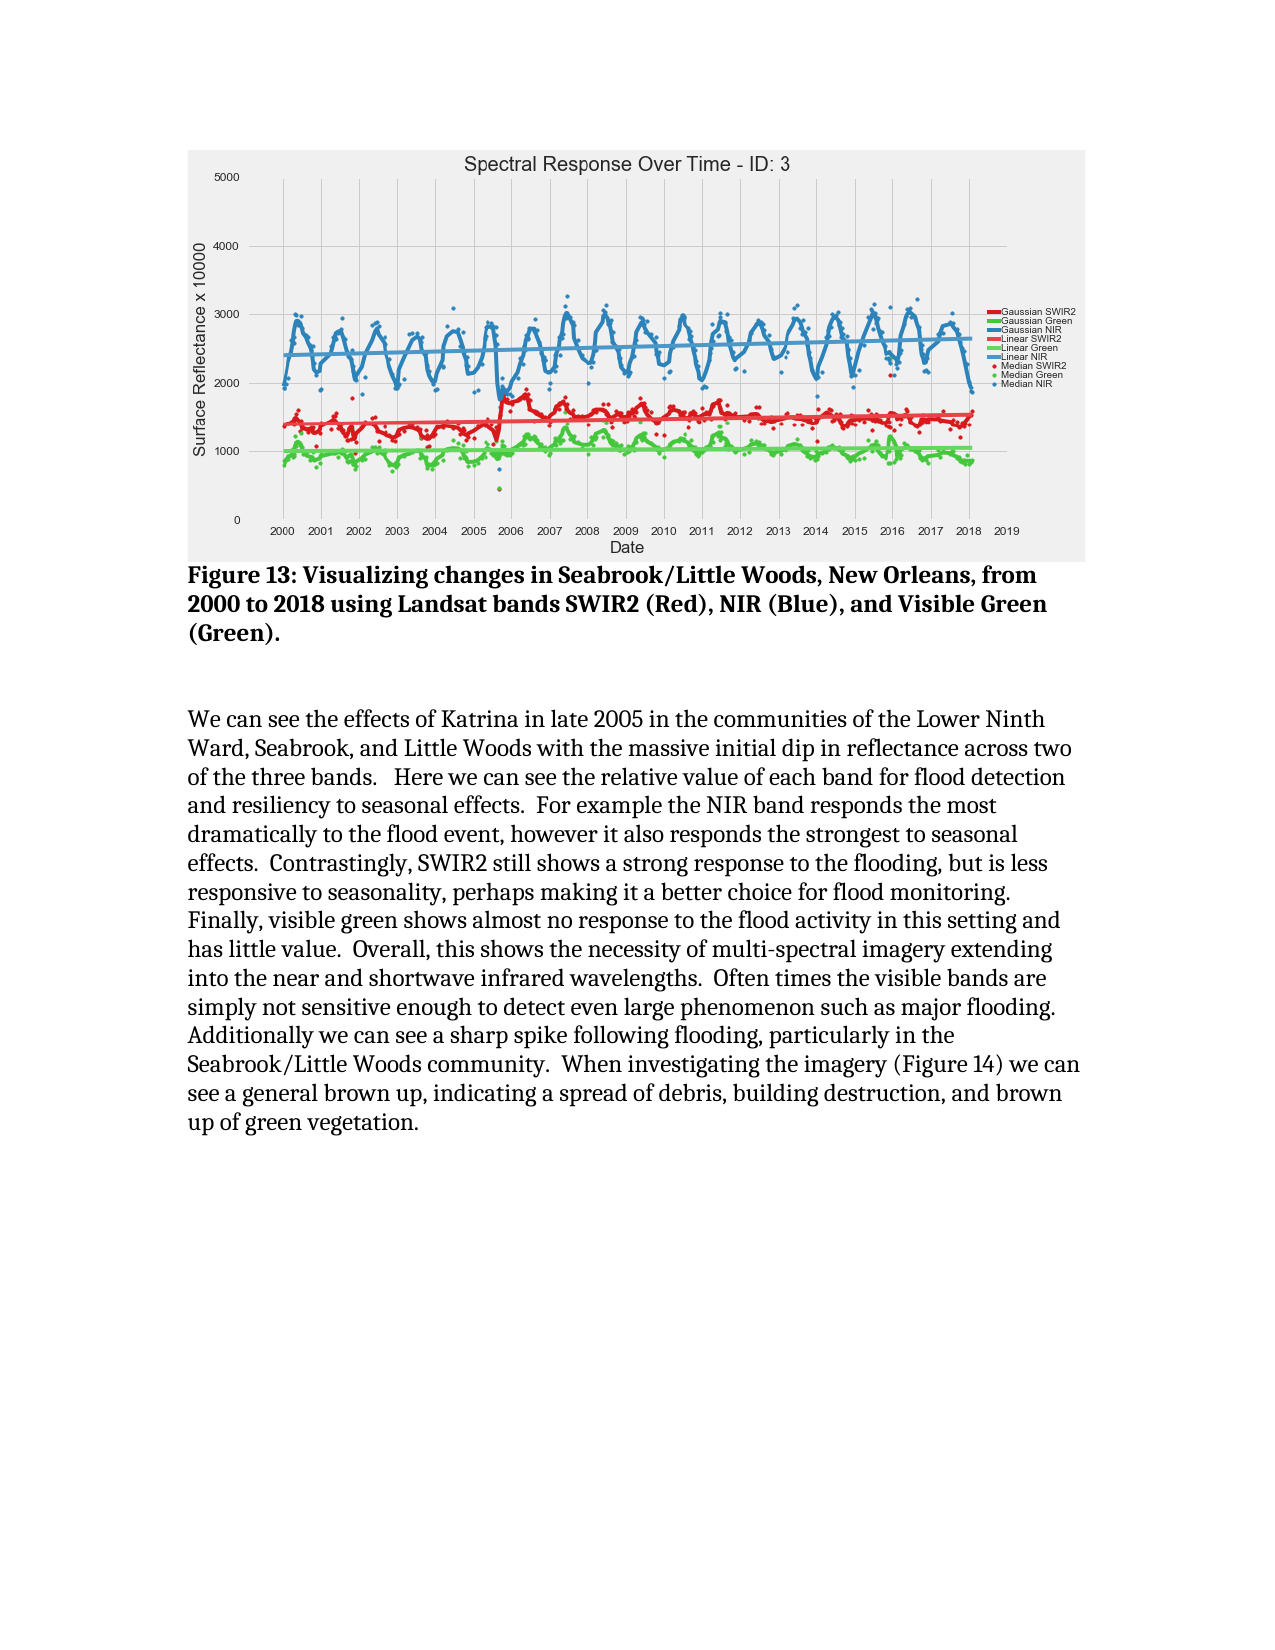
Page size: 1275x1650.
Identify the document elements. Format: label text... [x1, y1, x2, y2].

text Figure 13: Visualizing changes in Seabrook/Little Woods, New Orleans, from 2000 to 2018 using Landsat bands SWIR2 (Red), NIR (Blue), and Visible Green (Green). [187, 561, 1087, 648]
text We can see the effects of Katrina in late 2005 in the communities of the Lower Ninth Ward, Seabrook, and Little Woods with the massive initial dip in reflectance across two of the three bands. Here we can see the relative value of each band for flood detection and resiliency to seasonal effects. For example the NIR band responds the most dramatically to the flood event, however it also responds the strongest to seasonal effects. Contrastingly, SWIR2 still shows a strong response to the flooding, but is less responsive to seasonality, perhaps making it a better choice for flood monitoring. Finally, visible green shows almost no response to the flood activity in this setting and has little value. Overall, this shows the necessity of multi-spectral imagery extending into the near and shortwave infrared wavelengths. Often times the visible bands are simply not sensitive enough to detect even large phenomenon such as major flooding. Additionally we can see a sharp spike following flooding, particularly in the Seabrook/Little Woods community. When investigating the imagery (Figure 14) we can see a general brown up, indicating a spread of debris, building destruction, and brown up of green vegetation. [187, 705, 1087, 1136]
picture [187, 150, 1086, 562]
